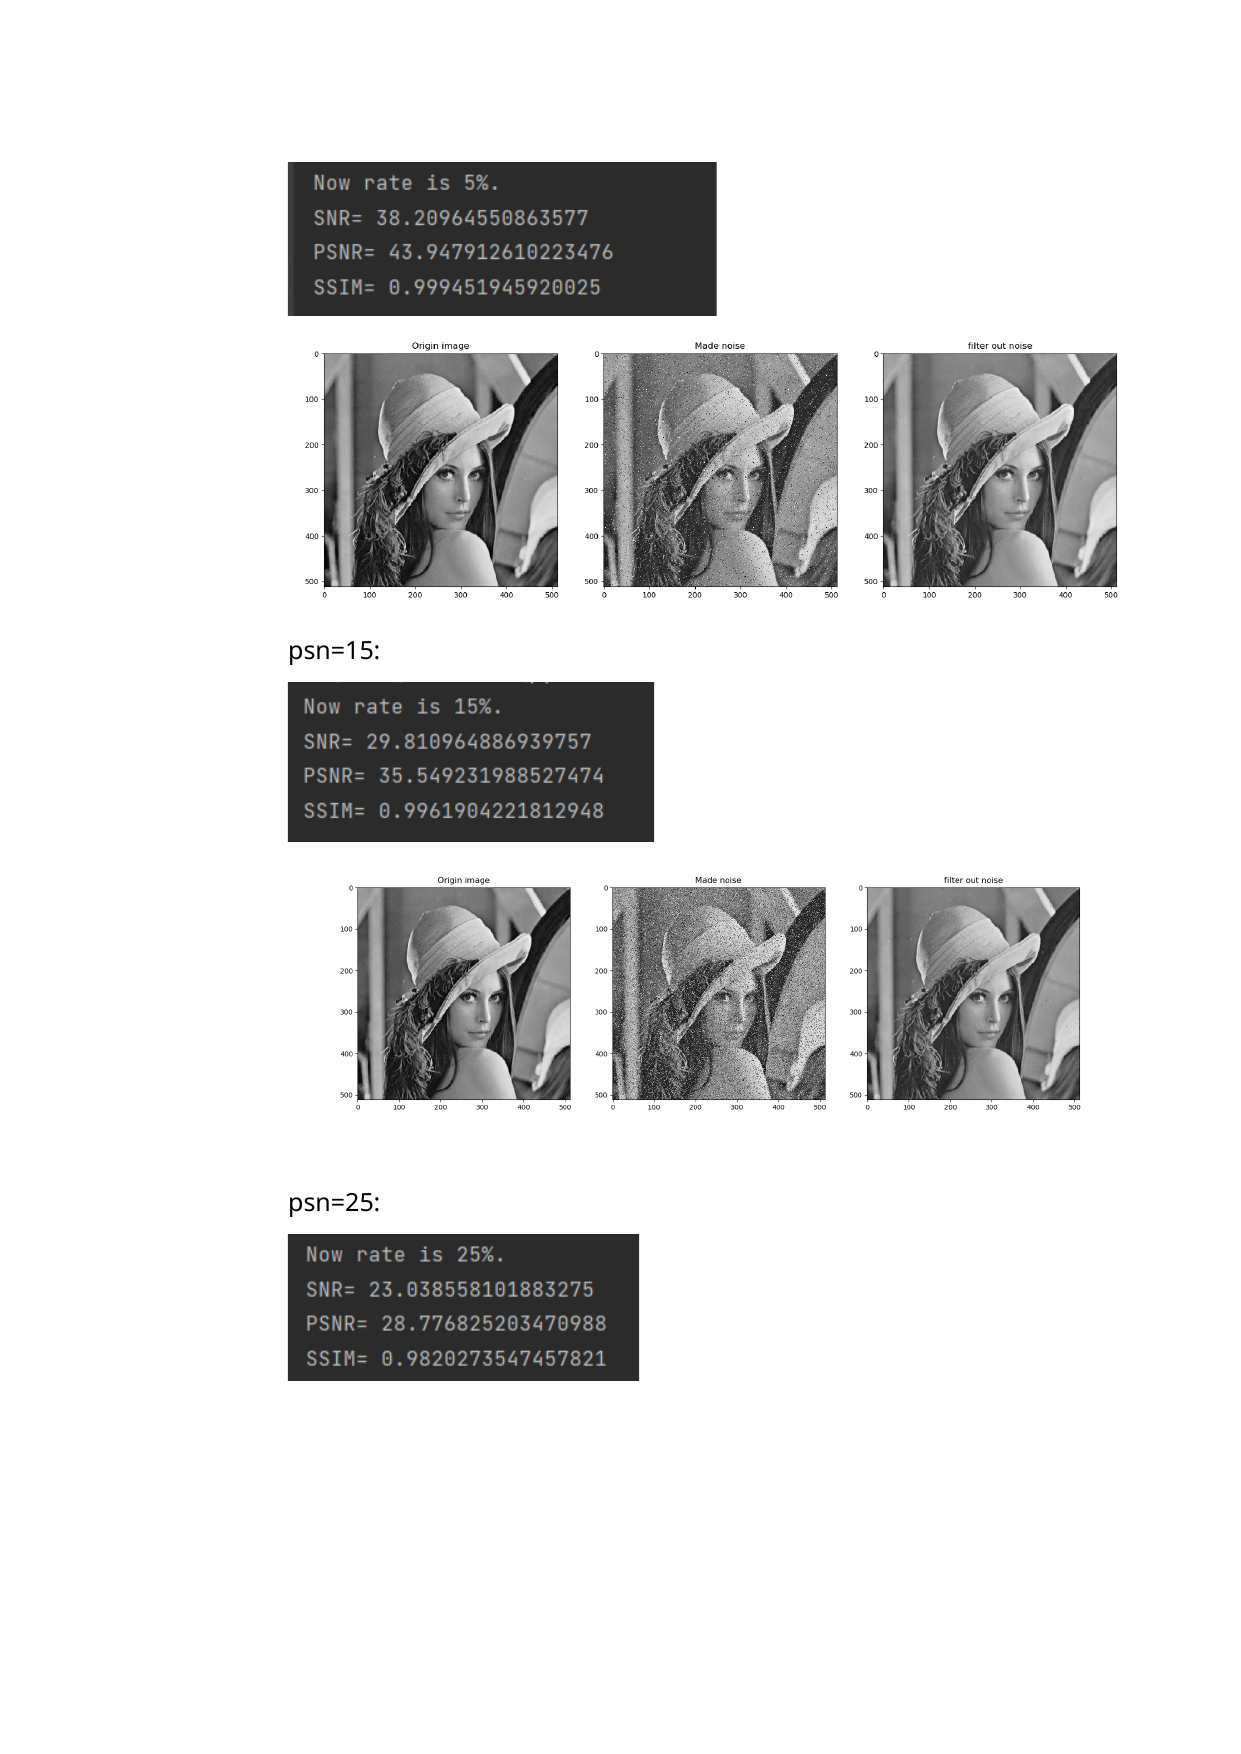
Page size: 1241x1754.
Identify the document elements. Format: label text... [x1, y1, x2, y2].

picture [287, 162, 717, 316]
picture [287, 844, 1154, 1122]
list psn=25: [288, 1169, 1053, 1234]
picture [287, 682, 655, 842]
list psn=15: [288, 617, 1053, 682]
picture [287, 1234, 640, 1381]
picture [287, 324, 1154, 617]
